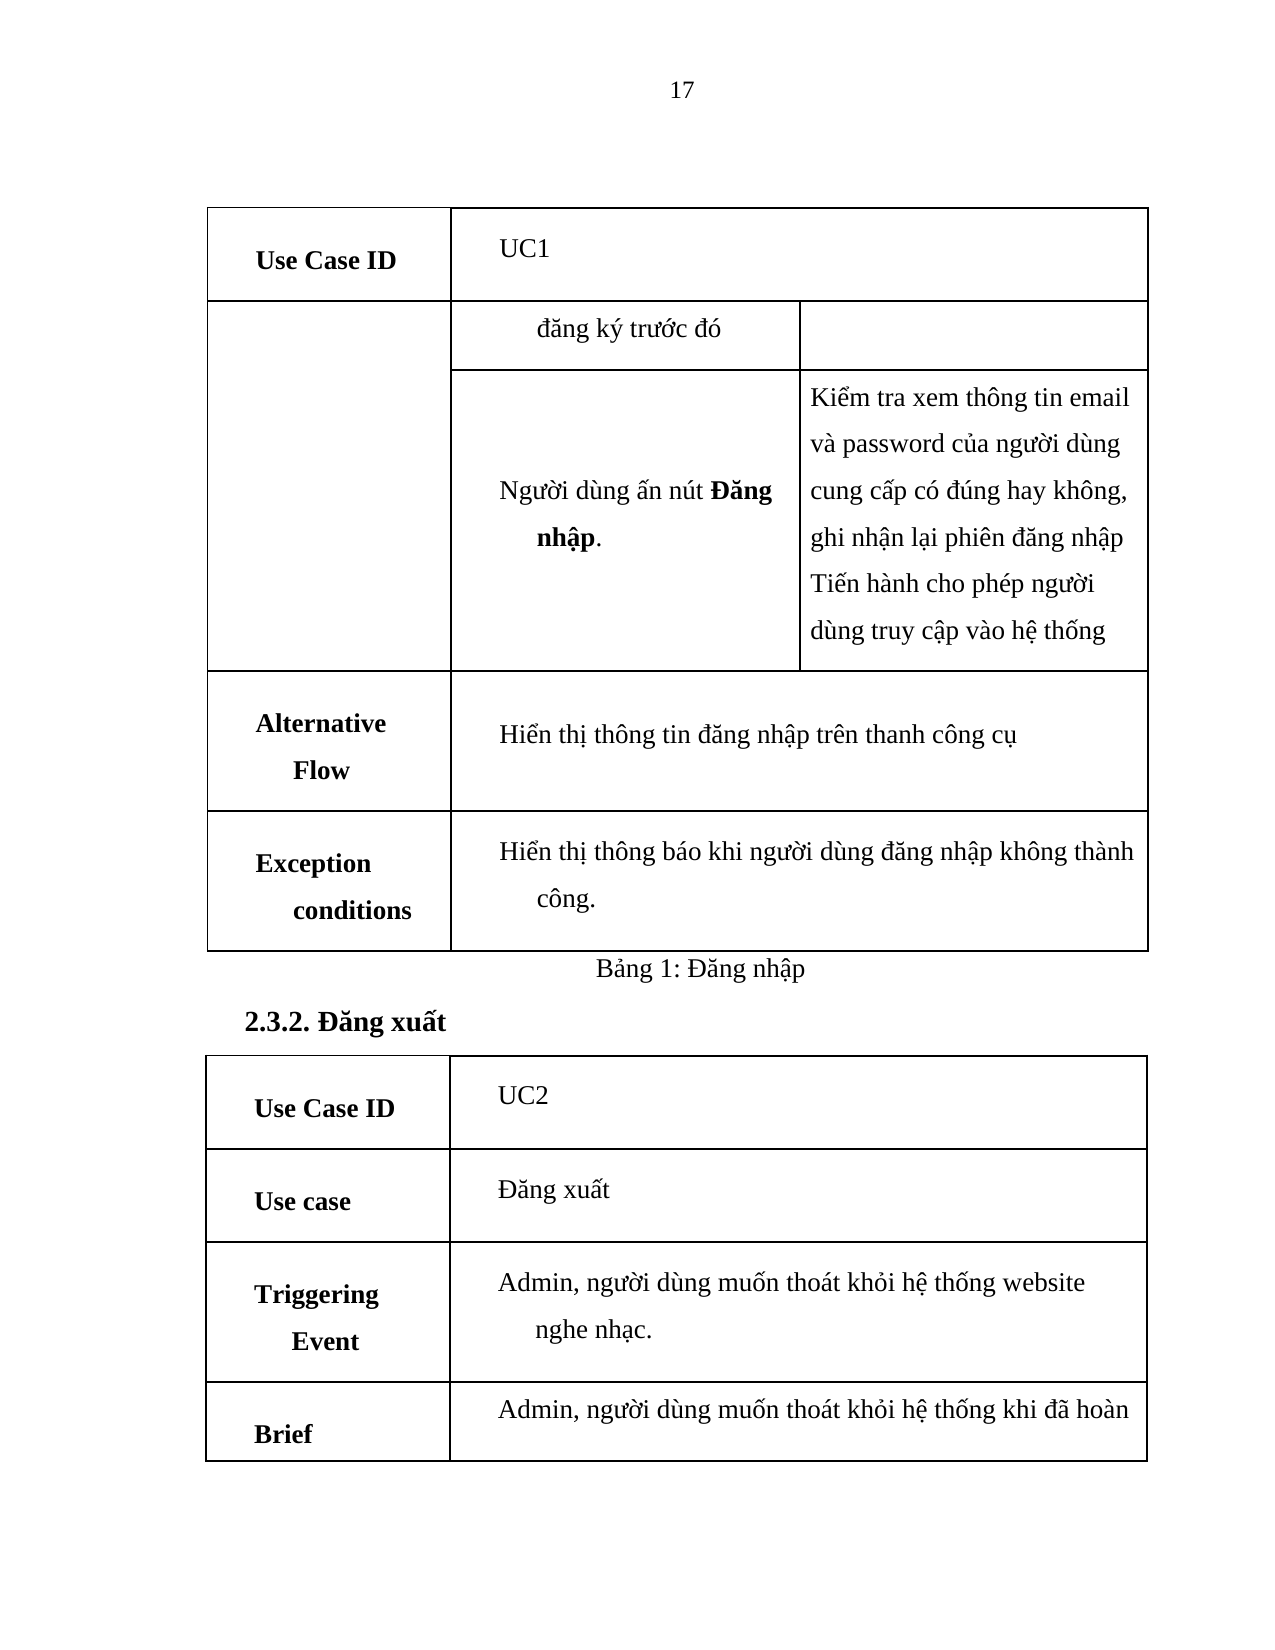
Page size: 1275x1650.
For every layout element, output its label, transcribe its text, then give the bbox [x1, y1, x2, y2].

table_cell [452, 302, 799, 368]
table_cell Use case [207, 1150, 449, 1241]
table_header UC2 [451, 1057, 1146, 1148]
text Bảng 1: Đăng nhập [244, 952, 1157, 983]
table_cell Hiển thị thông báo khi người dùng đăng nhập không thành công. [452, 812, 1147, 950]
table_cell Brief Description [207, 1383, 449, 1460]
table_cell [801, 302, 1147, 368]
table_cell Triggering Event [207, 1243, 449, 1381]
table_cell Admin, người dùng muốn thoát khỏi hệ thống website nghe nhạc. [451, 1243, 1146, 1381]
table_header Use Case ID [207, 1056, 449, 1148]
table_cell Đăng xuất [451, 1150, 1146, 1241]
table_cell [451, 1383, 1146, 1460]
table_cell Hiển thị thông tin đăng nhập trên thanh công cụ [452, 672, 1147, 810]
table_cell Kiểm tra xem thông tin email và password của người dùng cung cấp có đúng hay không, ghi nhận lại phiên đăng nhập Tiến hành cho phép người dùng truy cập vào hệ thống [801, 371, 1147, 670]
table_cell Người dùng ấn nút Đăng nhập. [452, 371, 799, 670]
table_cell Exception conditions [208, 812, 450, 950]
table_cell Alternative Flow [208, 672, 450, 810]
table_header Use Case ID [208, 208, 450, 300]
subtitle 2.3.2. Đăng xuất [244, 1004, 1157, 1038]
table_header UC1 [452, 209, 1147, 300]
